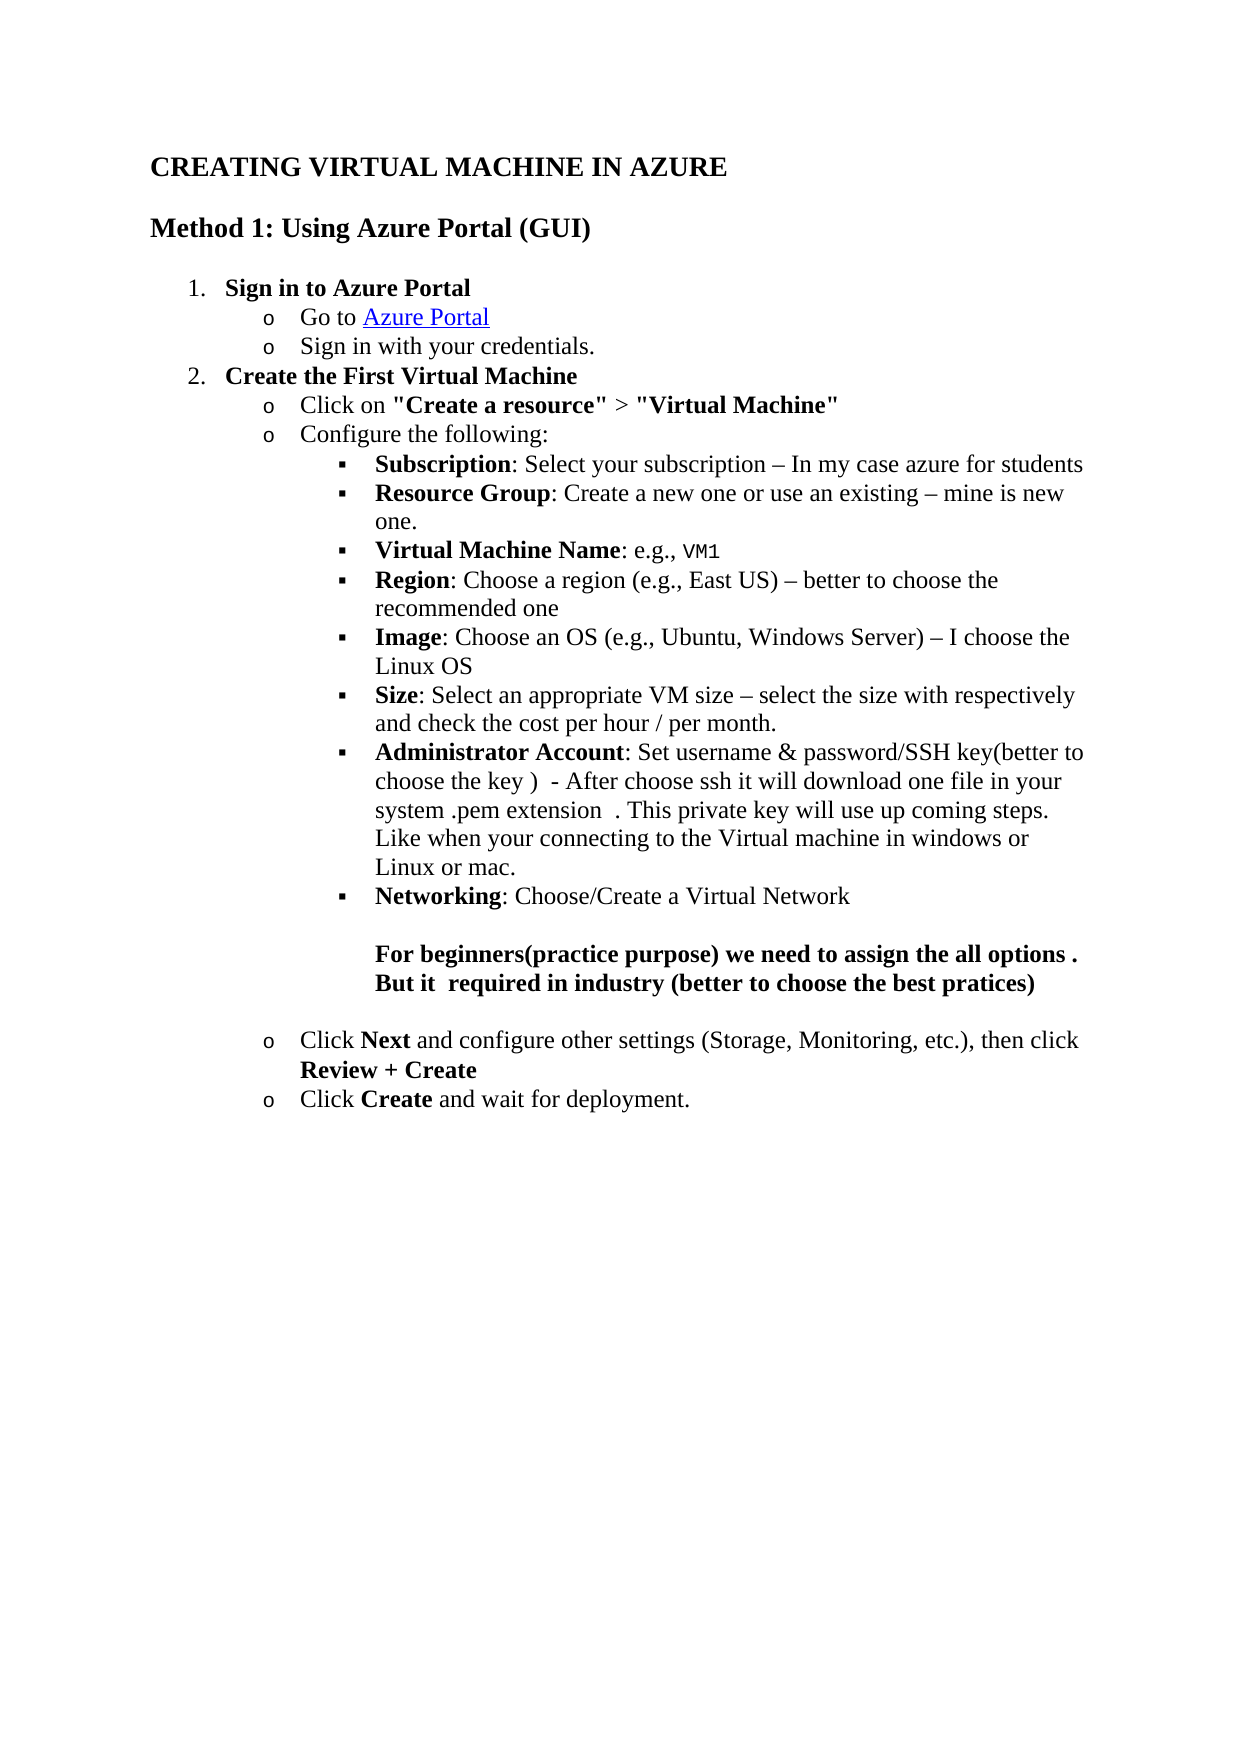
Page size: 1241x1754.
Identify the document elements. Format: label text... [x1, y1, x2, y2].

text Method 1: Using Azure Portal (GUI) [150, 212, 1090, 244]
list Virtual Machine Name: e.g., VM1 [337, 535, 1090, 565]
list Networking: Choose/Create a Virtual Network [337, 881, 1090, 910]
list Administrator Account: Set username & password/SSH key(better to choose the key ) - After choose ssh it will download one file in your system .pem extension . This private key will use up coming steps. Like when your connecting to the Virtual machine in windows or Linux or mac. [337, 737, 1090, 881]
list Click Next and configure other settings (Storage, Monitoring, etc.), then click Review + Create [262, 1026, 1090, 1084]
list Click Create and wait for deployment. [262, 1084, 1090, 1113]
list Go to Azure Portal [262, 302, 1090, 331]
list Subscription: Select your subscription – In my case azure for students [337, 449, 1090, 478]
text For beginners(practice purpose) we need to assign the all options . But it required in industry (better to choose the best pratices) [375, 939, 1090, 996]
list Configure the following: [262, 419, 1090, 449]
list Image: Choose an OS (e.g., Ubuntu, Windows Server) – I choose the Linux OS [337, 622, 1090, 680]
list Size: Select an appropriate VM size – select the size with respectively and check the cost per hour / per month. [337, 680, 1090, 737]
list Sign in with your credentials. [262, 331, 1090, 361]
list Create the First Virtual Machine [187, 361, 1090, 390]
list Sign in to Azure Portal [187, 273, 1090, 302]
list Click on "Create a resource" > "Virtual Machine" [262, 390, 1090, 419]
list Region: Choose a region (e.g., East US) – better to choose the recommended one [337, 565, 1090, 622]
list Resource Group: Create a new one or use an existing – mine is new one. [337, 478, 1090, 535]
text CREATING VIRTUAL MACHINE IN AZURE [150, 150, 1090, 182]
